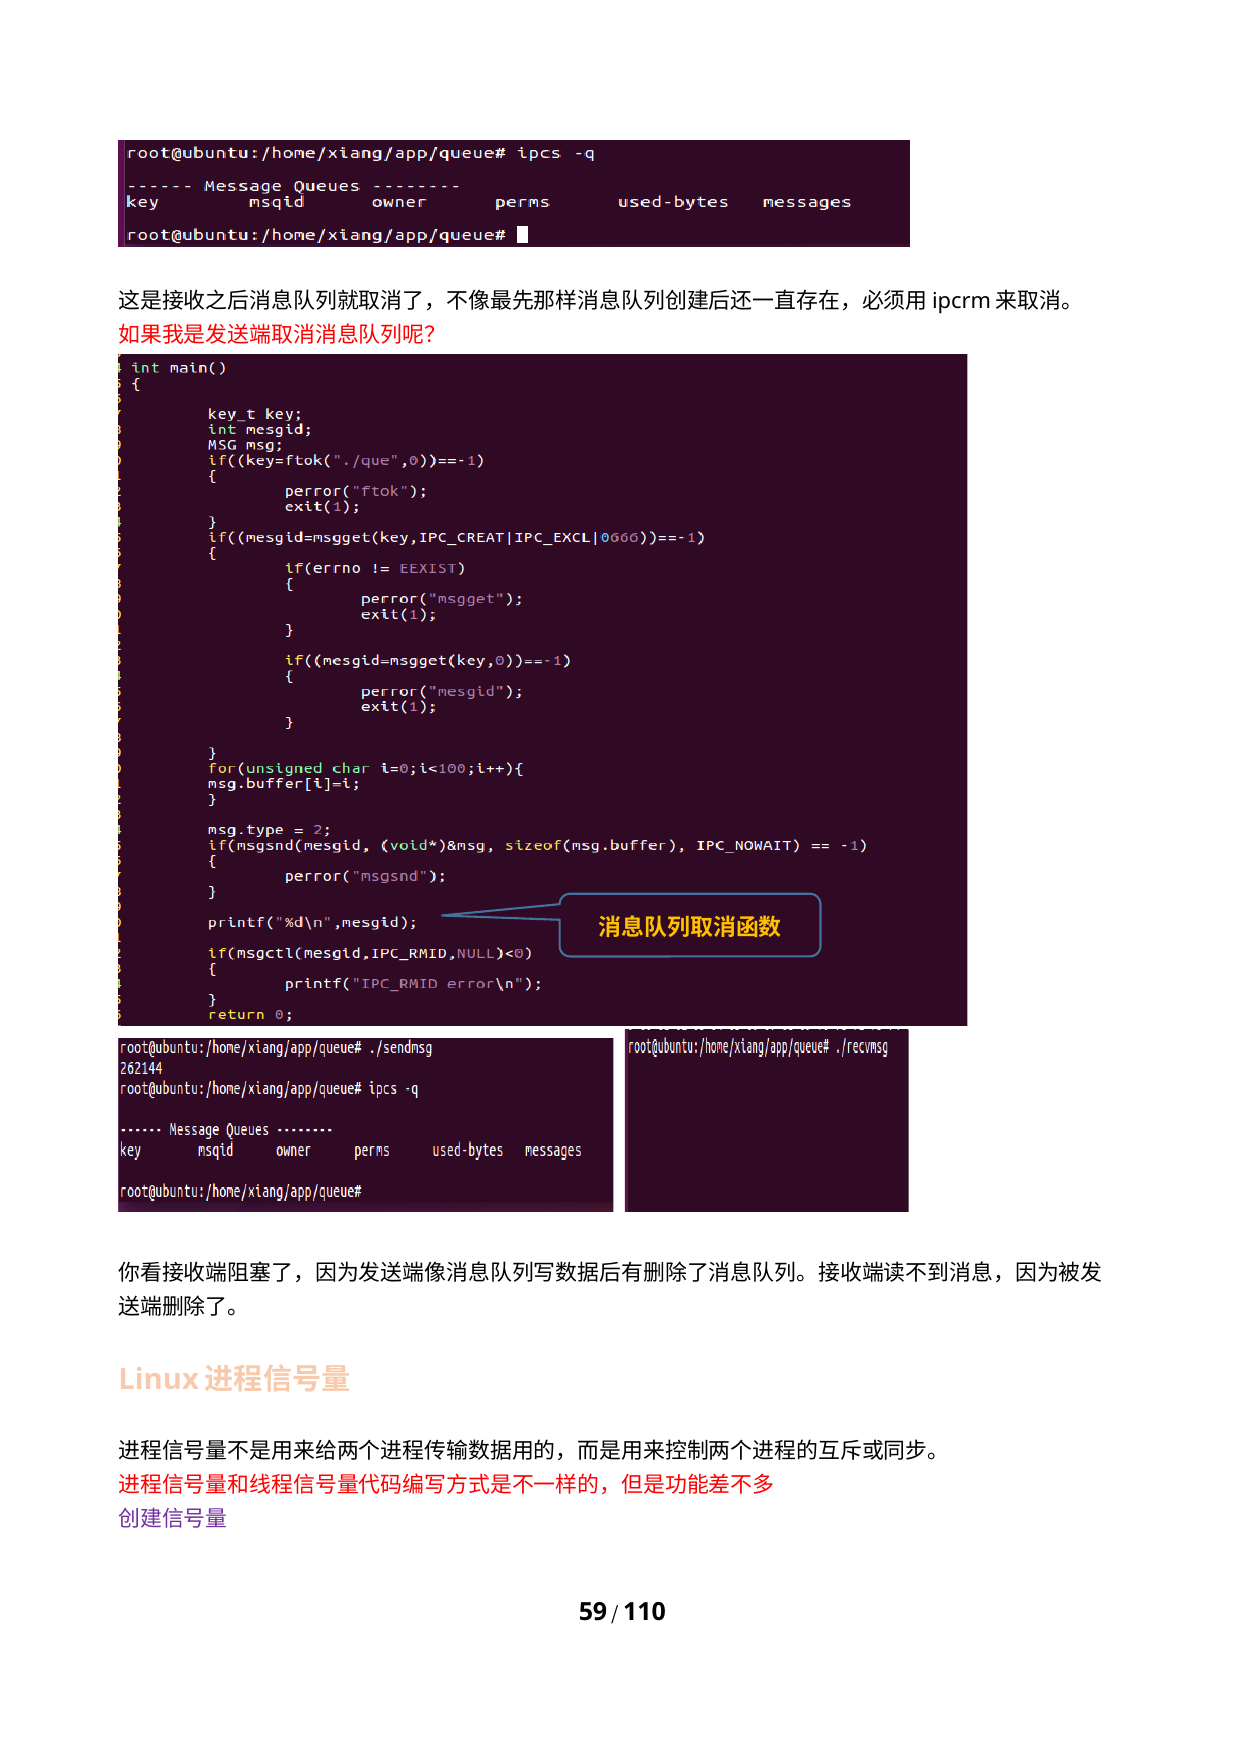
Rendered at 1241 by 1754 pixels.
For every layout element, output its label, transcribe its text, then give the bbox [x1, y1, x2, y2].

text 如果我是发送端取消消息队列呢？ [118, 316, 1122, 350]
text Linux进程信号量 [118, 1343, 1122, 1411]
text 创建信号量 [118, 1499, 1122, 1533]
picture [624, 1029, 909, 1212]
picture [118, 354, 968, 1026]
text 这是接收之后消息队列就取消了，不像最先那样消息队列创建后还一直存在，必须用ipcrm来取消。 [118, 282, 1122, 316]
picture [118, 1038, 614, 1212]
text 进程信号量和线程信号量代码编写方式是不一样的，但是功能差不多 [118, 1466, 1122, 1499]
text 你看接收端阻塞了，因为发送端像消息队列写数据后有删除了消息队列。接收端读不到消息，因为被发送端删除了。 [118, 1254, 1122, 1322]
picture [118, 140, 910, 247]
text 进程信号量不是用来给两个进程传输数据用的，而是用来控制两个进程的互斥或同步。 [118, 1432, 1122, 1466]
